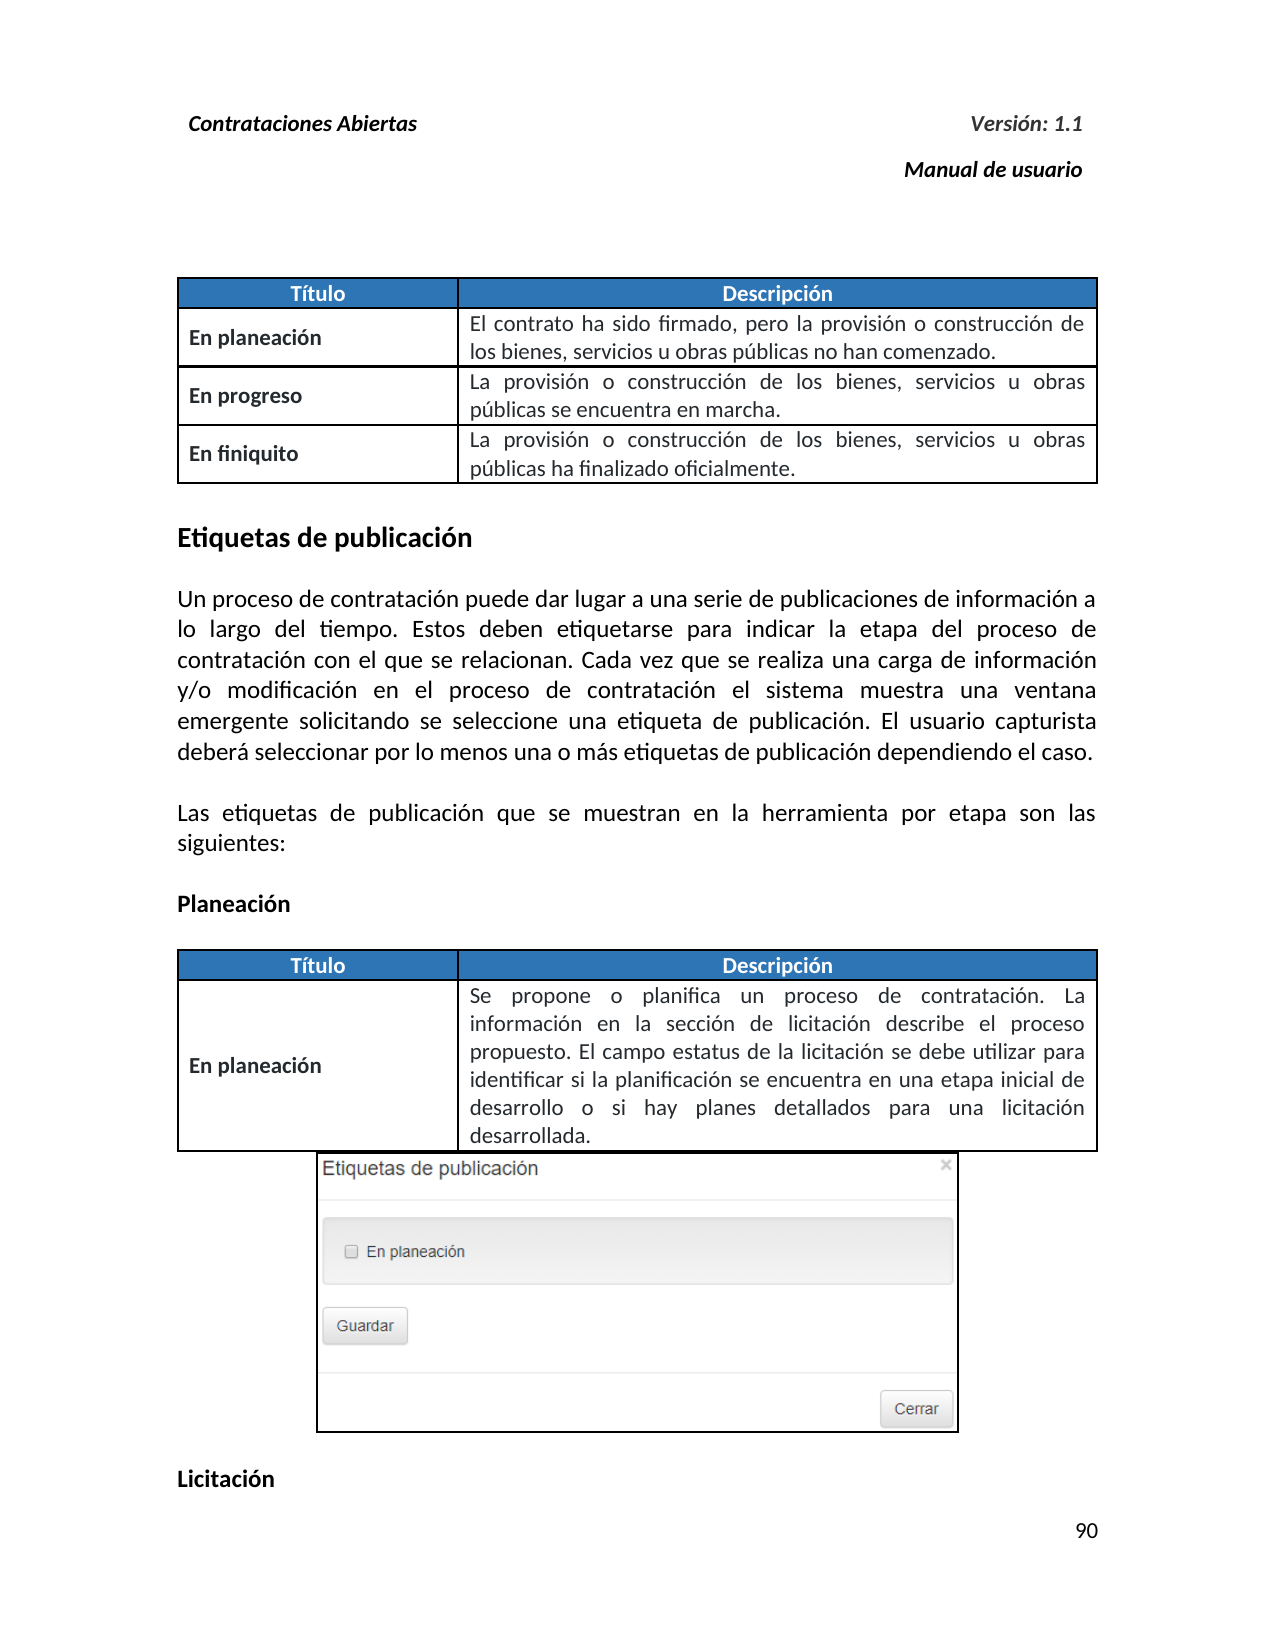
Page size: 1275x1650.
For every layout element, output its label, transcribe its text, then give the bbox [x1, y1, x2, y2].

table_cell En progreso [179, 368, 457, 423]
table_header Descripción [459, 279, 1096, 307]
text Licitación [177, 1463, 1098, 1494]
table_cell En finiquito [179, 426, 457, 482]
table_cell La provisión o construcción de los bienes, servicios u obras públicas se encuentra en marcha. [459, 368, 1096, 423]
table_header Descripción [459, 951, 1096, 979]
table_cell La provisión o construcción de los bienes, servicios u obras públicas ha finalizado oficialmente. [459, 426, 1096, 482]
text Planeación [177, 888, 1098, 919]
table_header Título [179, 951, 457, 979]
picture [318, 1154, 957, 1431]
table_cell En planeación [179, 981, 457, 1149]
text Las etiquetas de publicación que se muestran en la herramienta por etapa son las siguientes: [177, 797, 1098, 858]
table_cell El contrato ha sido firmado, pero la provisión o construcción de los bienes, servicios u obras públicas no han comenzado. [459, 309, 1096, 365]
subtitle Etiquetas de publicación [177, 519, 1098, 555]
table_cell Se propone o planifica un proceso de contratación. La información en la sección de licitación describe el proceso propuesto. El campo estatus de la licitación se debe utilizar para identificar si la planificación se encuentra en una etapa inicial de desarrollo o si hay planes detallados para una licitación desarrollada. [459, 981, 1096, 1149]
table_cell En planeación [179, 309, 457, 365]
table_header Título [179, 279, 457, 307]
text Un proceso de contratación puede dar lugar a una serie de publicaciones de información a lo largo del tiempo. Estos deben etiquetarse para indicar la etapa del proceso de contratación con el que se relacionan. Cada vez que se realiza una carga de información y/o modificación en el proceso de contratación el sistema muestra una ventana emergente solicitando se seleccione una etiqueta de publicación. El usuario capturista deberá seleccionar por lo menos una o más etiquetas de publicación dependiendo el caso. [177, 583, 1098, 766]
